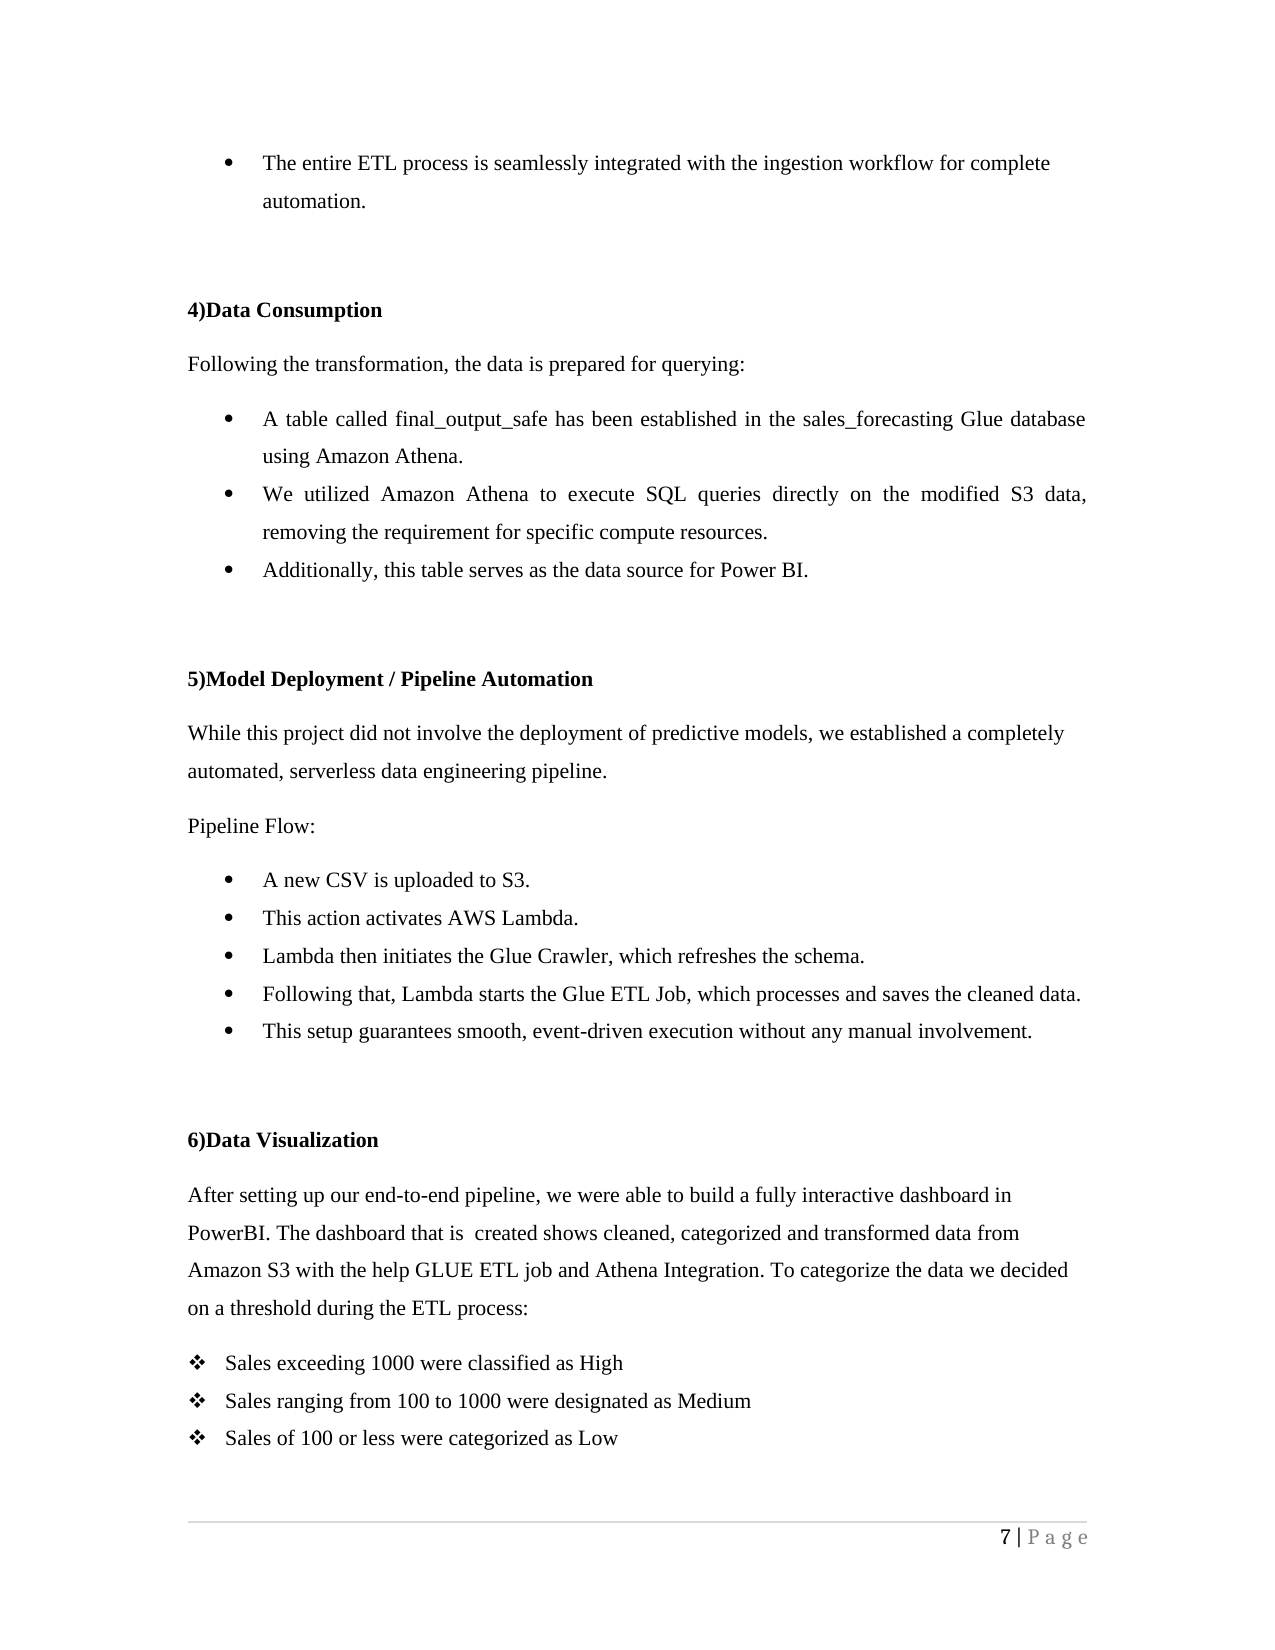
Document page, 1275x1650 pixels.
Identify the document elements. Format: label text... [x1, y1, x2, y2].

list Lambda then initiates the Glue Crawler, which refreshes the schema. [225, 943, 1087, 968]
list Additionally, this table serves as the data source for Power BI. [225, 557, 1087, 582]
list Sales of 100 or less were categorized as Low [187, 1425, 1087, 1451]
list This action activates AWS Lambda. [225, 905, 1087, 930]
list Following that, Lambda starts the Glue ETL Job, which processes and saves the cleaned data. [225, 981, 1087, 1006]
list A new CSV is uploaded to S3. [225, 867, 1087, 892]
text Following the transformation, the data is prepared for querying: [187, 351, 1087, 376]
text While this project did not involve the deployment of predictive models, we established a completely automated, serverless data engineering pipeline. [187, 720, 1087, 783]
list The entire ETL process is seamlessly integrated with the ingestion workflow for complete automation. [225, 150, 1087, 213]
list A table called final_output_safe has been established in the sales_forecasting Glue database using Amazon Athena. [225, 406, 1087, 469]
text 6)Data Visualization [187, 1127, 1087, 1153]
text 5)Model Deployment / Pipeline Automation [187, 666, 1087, 691]
text Pipeline Flow: [187, 813, 1087, 838]
text 4)Data Consumption [187, 297, 1087, 322]
text After setting up our end-to-end pipeline, we were able to build a fully interactive dashboard in PowerBI. The dashboard that is created shows cleaned, categorized and transformed data from Amazon S3 with the help GLUE ETL job and Athena Integration. To categorize the data we decided on a threshold during the ETL process: [187, 1182, 1087, 1321]
list Sales ranging from 100 to 1000 were designated as Medium [187, 1388, 1087, 1413]
list This setup guarantees smooth, event-driven execution without any manual involvement. [225, 1018, 1087, 1044]
list Sales exceeding 1000 were classified as High [187, 1350, 1087, 1375]
list We utilized Amazon Athena to execute SQL queries directly on the modified S3 data, removing the requirement for specific compute resources. [225, 481, 1087, 544]
